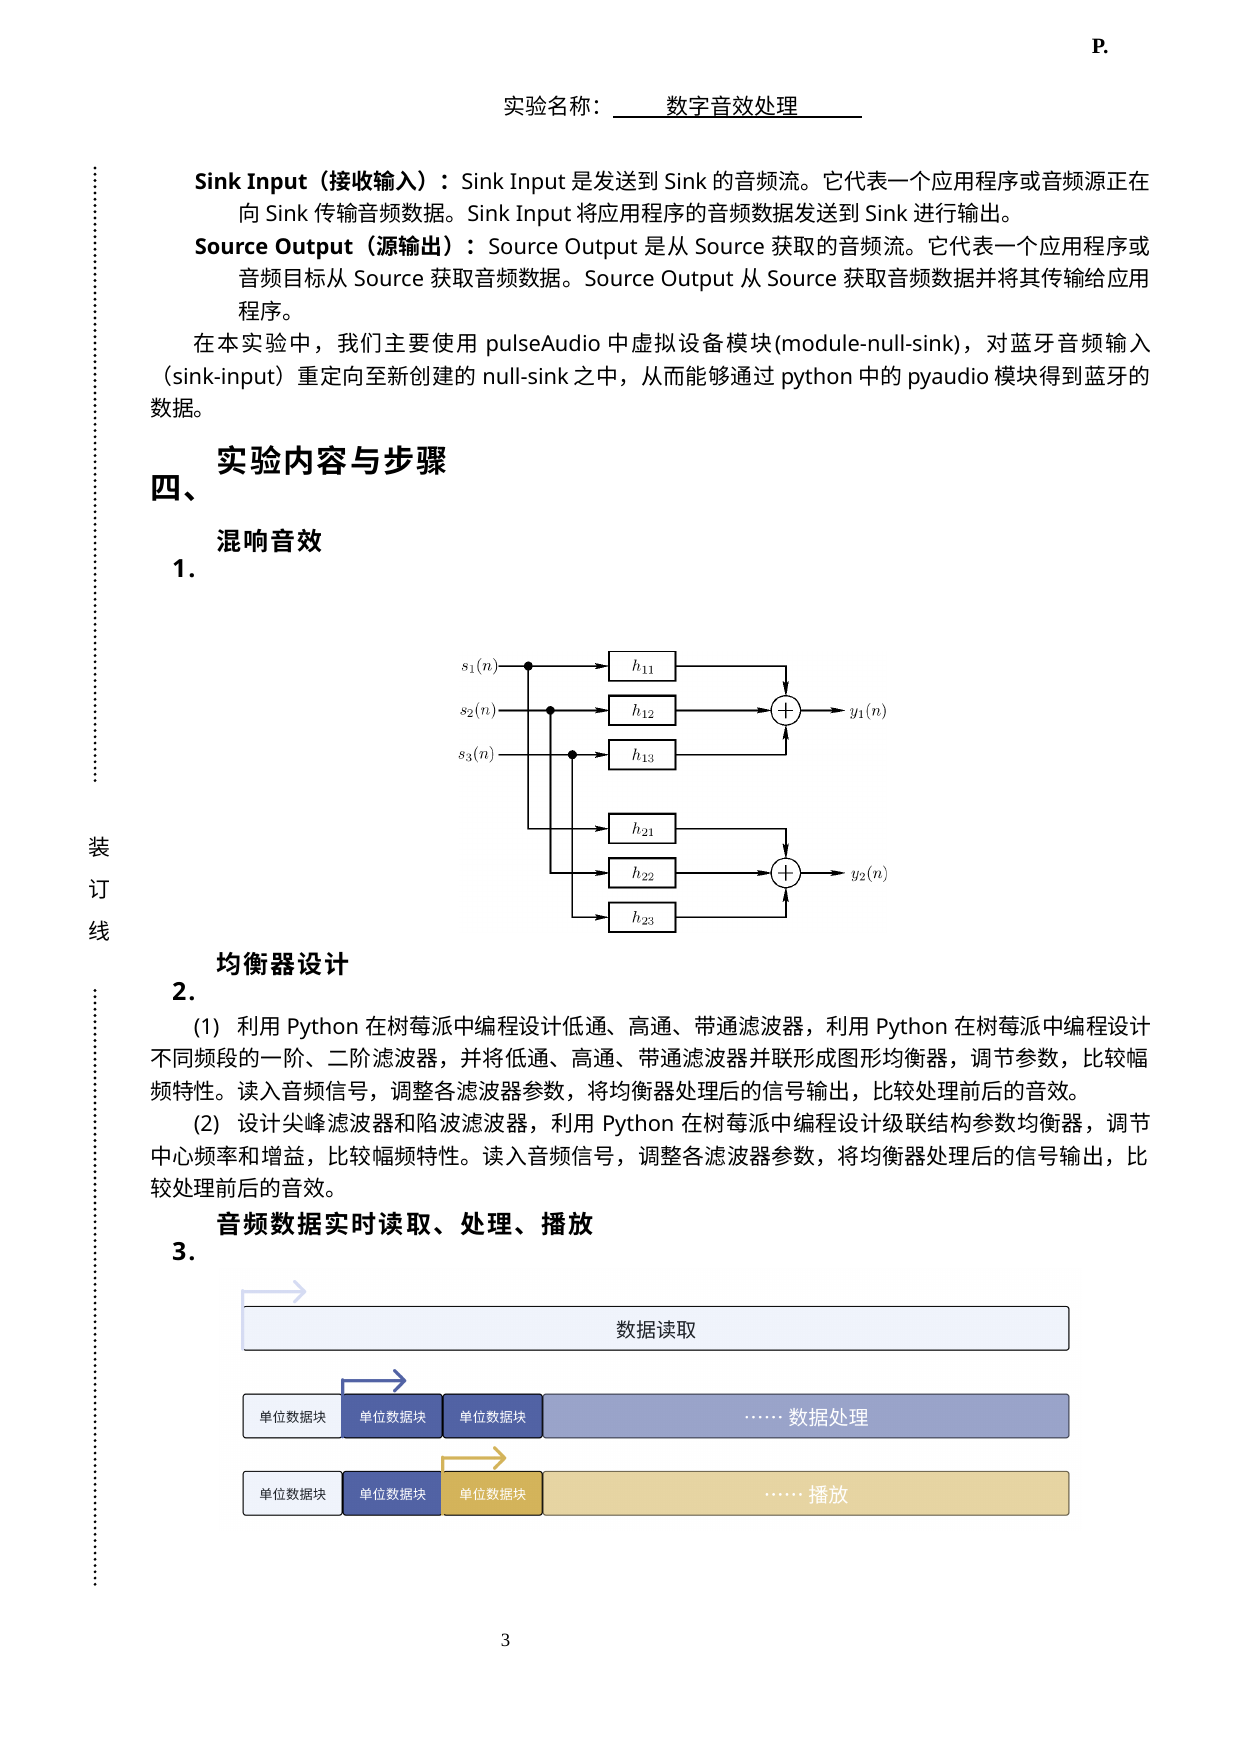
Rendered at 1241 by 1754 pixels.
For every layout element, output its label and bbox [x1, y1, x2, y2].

picture [458, 651, 887, 933]
picture [219, 1268, 1083, 1531]
